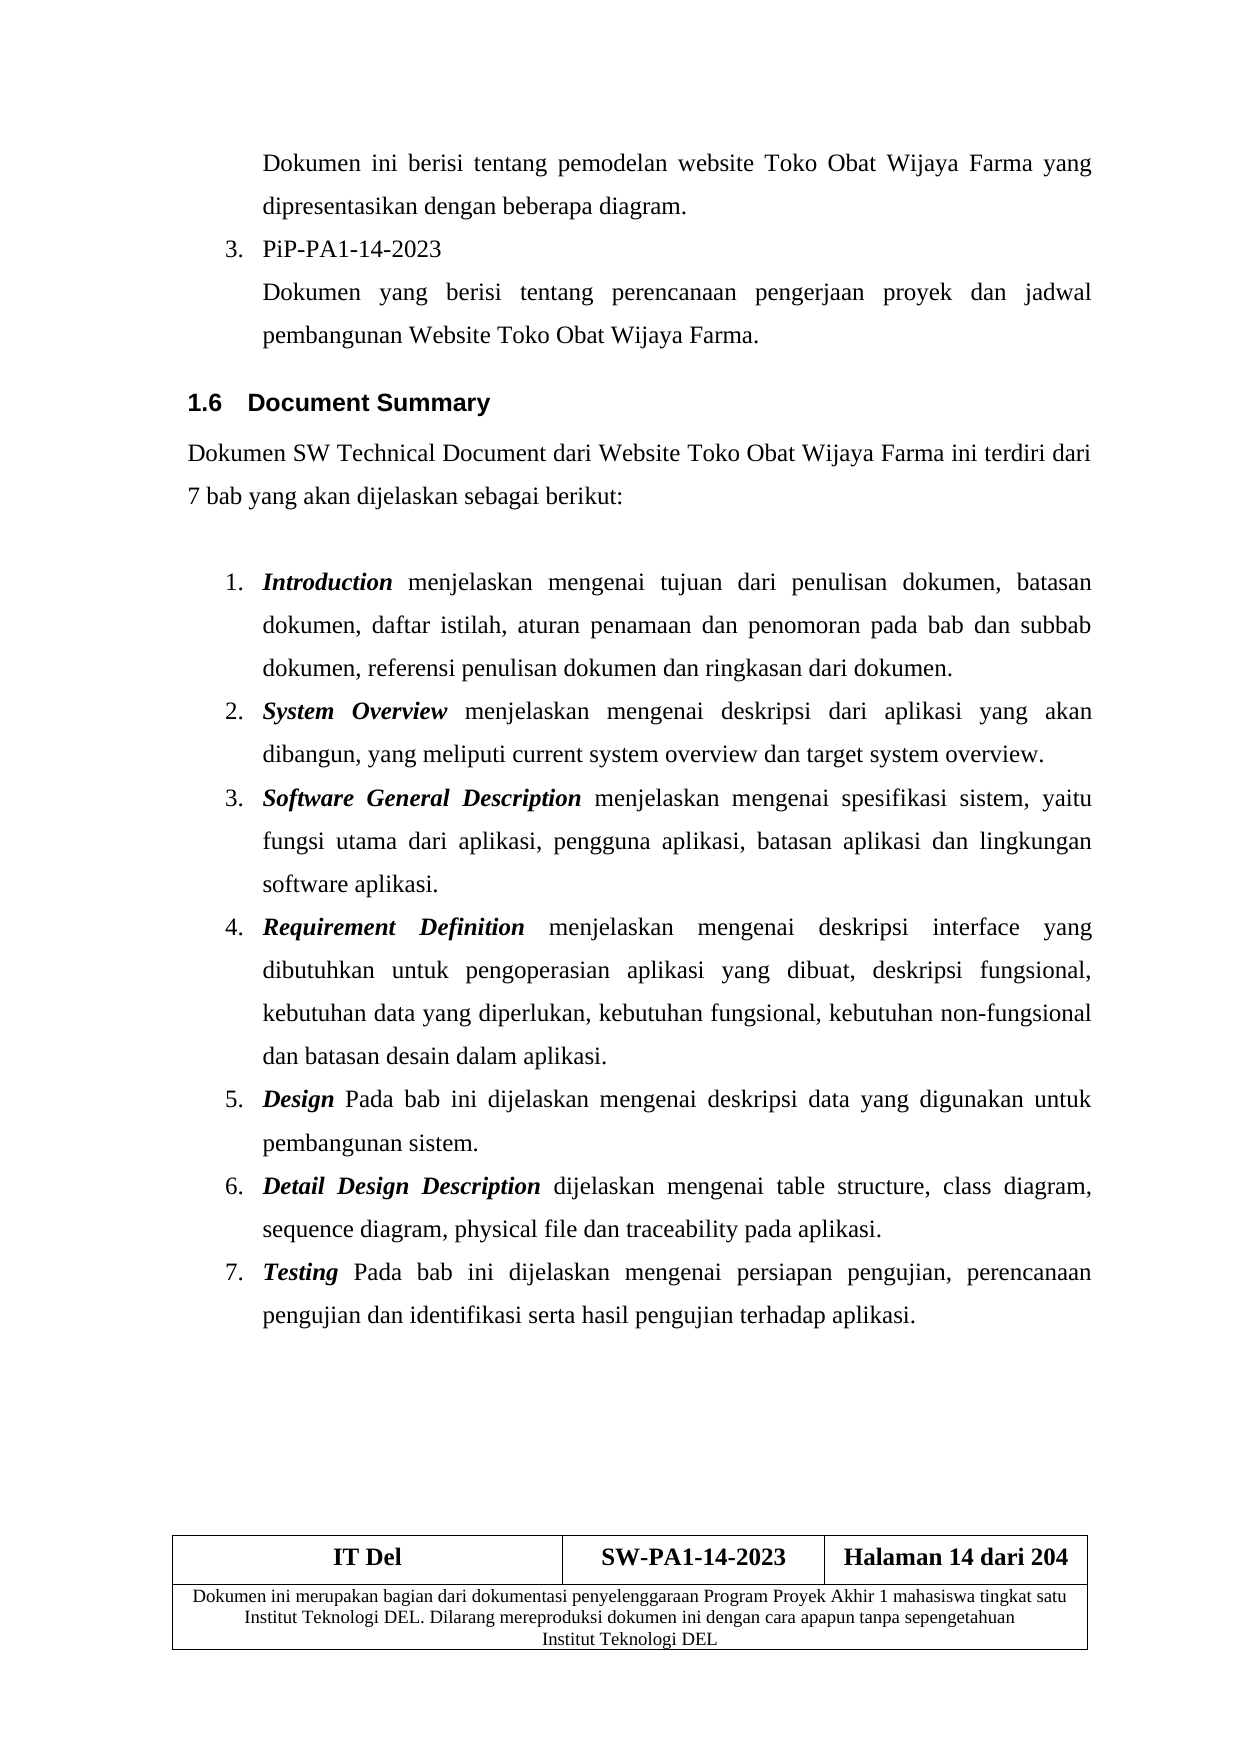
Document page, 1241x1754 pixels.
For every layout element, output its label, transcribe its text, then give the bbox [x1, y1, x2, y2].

subtitle Document Summary [187, 388, 1092, 417]
list Testing Pada bab ini dijelaskan mengenai persiapan pengujian, perencanaan pengujian dan identifikasi serta hasil pengujian terhadap aplikasi. [225, 1257, 1092, 1329]
list Requirement Definition menjelaskan mengenai deskripsi interface yang dibutuhkan untuk pengoperasian aplikasi yang dibuat, deskripsi fungsional, kebutuhan data yang diperlukan, kebutuhan fungsional, kebutuhan non-fungsional dan batasan desain dalam aplikasi. [225, 912, 1092, 1070]
list Software General Description menjelaskan mengenai spesifikasi sistem, yaitu fungsi utama dari aplikasi, pengguna aplikasi, batasan aplikasi dan lingkungan software aplikasi. [225, 783, 1092, 898]
list PiP-PA1-14-2023 [225, 234, 1092, 263]
text Dokumen yang berisi tentang perencanaan pengerjaan proyek dan jadwal pembangunan Website Toko Obat Wijaya Farma. [262, 277, 1092, 349]
text Dokumen ini berisi tentang pemodelan website Toko Obat Wijaya Farma yang dipresentasikan dengan beberapa diagram. [262, 148, 1092, 219]
list System Overview menjelaskan mengenai deskripsi dari aplikasi yang akan dibangun, yang meliputi current system overview dan target system overview. [225, 696, 1092, 768]
text Dokumen SW Technical Document dari Website Toko Obat Wijaya Farma ini terdiri dari 7 bab yang akan dijelaskan sebagai berikut: [187, 438, 1092, 509]
list Detail Design Description dijelaskan mengenai table structure, class diagram, sequence diagram, physical file dan traceability pada aplikasi. [225, 1171, 1092, 1243]
list Design Pada bab ini dijelaskan mengenai deskripsi data yang digunakan untuk pembangunan sistem. [225, 1084, 1092, 1156]
list Introduction menjelaskan mengenai tujuan dari penulisan dokumen, batasan dokumen, daftar istilah, aturan penamaan dan penomoran pada bab dan subbab dokumen, referensi penulisan dokumen dan ringkasan dari dokumen. [225, 567, 1092, 682]
